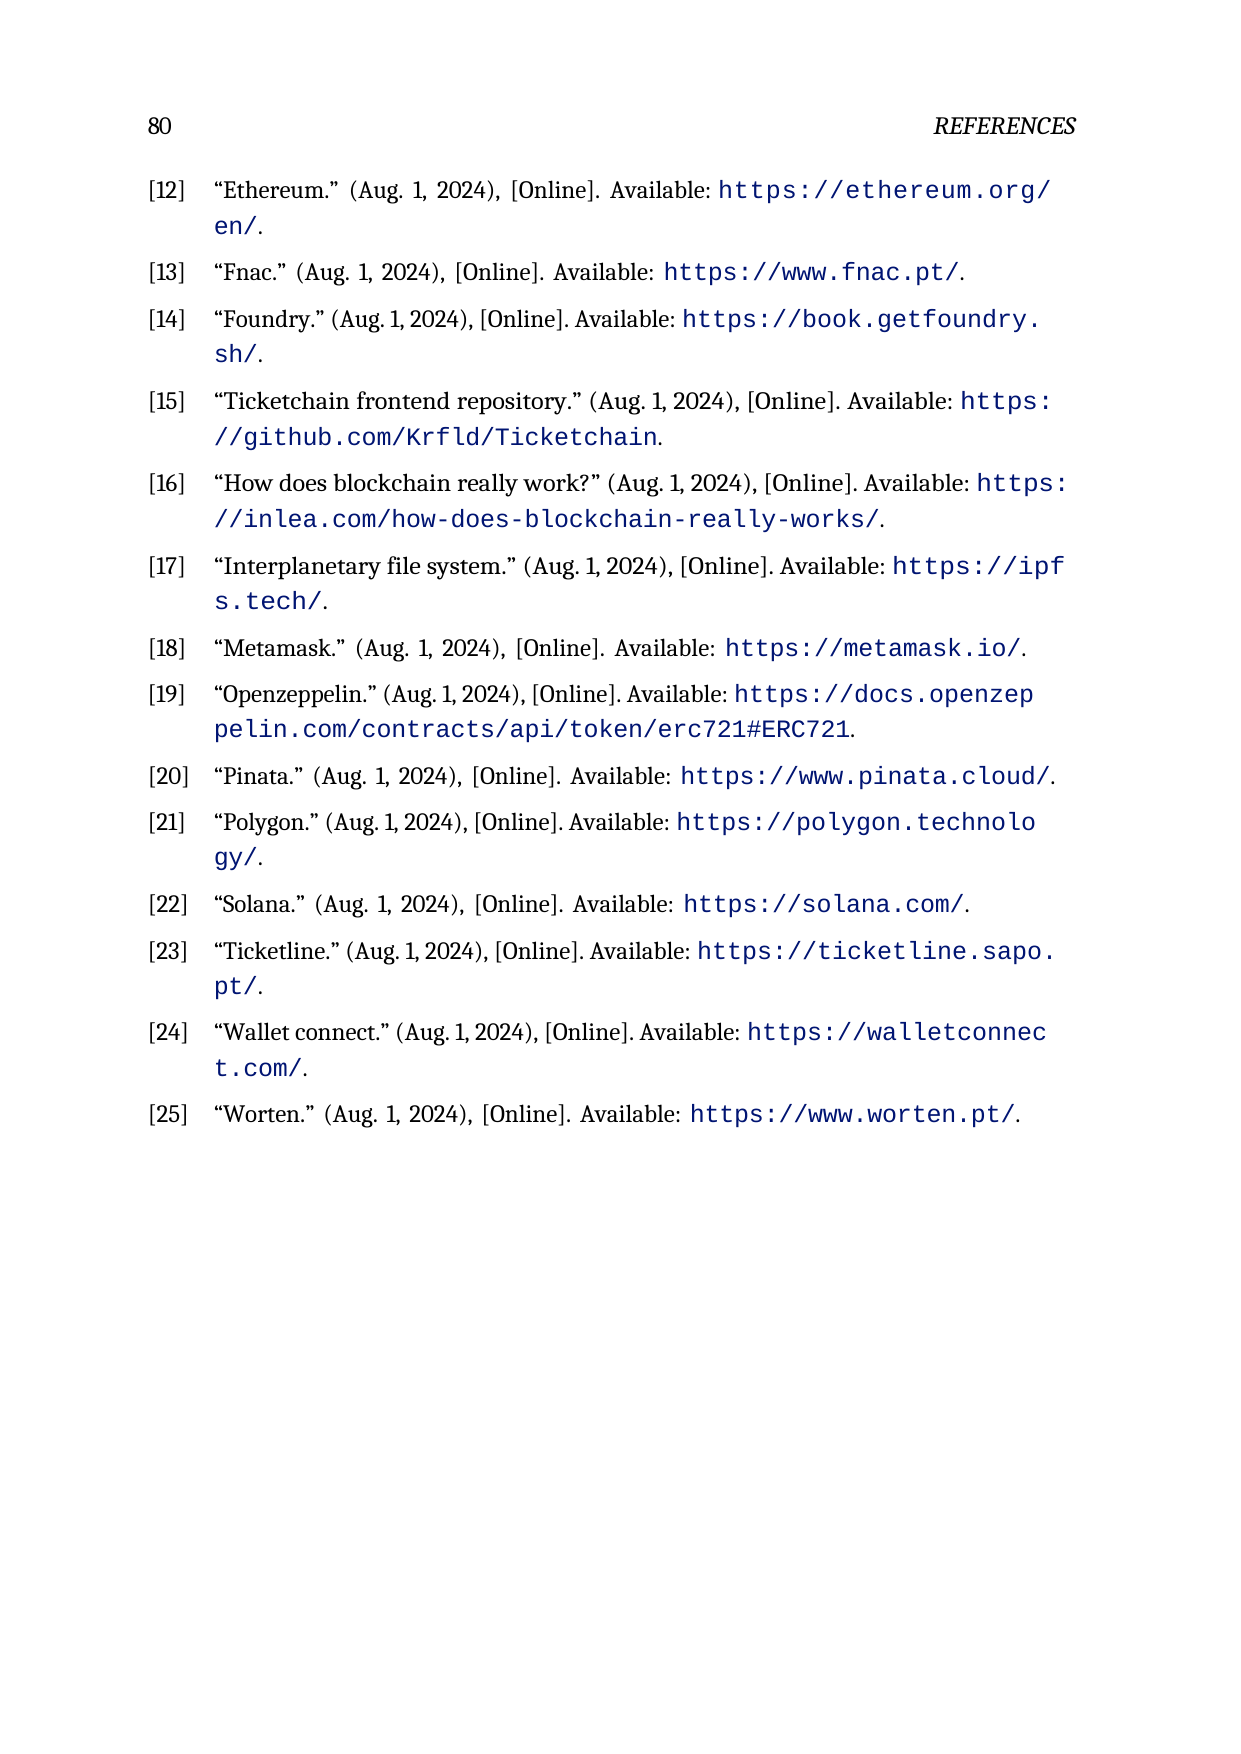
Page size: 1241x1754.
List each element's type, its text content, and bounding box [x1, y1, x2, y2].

list “Solana.” (Aug. 1, 2024), [Online]. Available: https://solana.com/. [148, 890, 1152, 920]
list “Ticketchain frontend repository.” (Aug. 1, 2024), [Online]. Available: https: [148, 387, 1152, 417]
list “Fnac.” (Aug. 1, 2024), [Online]. Available: https://www.fnac.pt/. [148, 258, 1152, 288]
list “Pinata.” (Aug. 1, 2024), [Online]. Available: https://www.pinata.cloud/. [148, 762, 1152, 792]
text //inlea.com/how-does-blockchain-really-works/. [213, 505, 1152, 535]
list “Interplanetary file system.” (Aug. 1, 2024), [Online]. Available: https://ipf s.tech/. [147, 552, 1093, 617]
list “Polygon.” (Aug. 1, 2024), [Online]. Available: https://polygon.technolo gy/. [147, 808, 1093, 873]
text //github.com/Krfld/Ticketchain. [213, 423, 1152, 453]
list “Openzeppelin.” (Aug. 1, 2024), [Online]. Available: https://docs.openzep pelin.com/contracts/api/token/erc721#ERC721. [147, 680, 1093, 745]
list “Wallet connect.” (Aug. 1, 2024), [Online]. Available: https://walletconnec t.com/. [147, 1018, 1093, 1083]
list “Foundry.” (Aug. 1, 2024), [Online]. Available: https://book.getfoundry. sh/. [147, 305, 1093, 370]
list “Ticketline.” (Aug. 1, 2024), [Online]. Available: https://ticketline.sapo. pt/. [147, 937, 1093, 1002]
list “Ethereum.” (Aug. 1, 2024), [Online]. Available: https://ethereum.org/ en/. [147, 176, 1093, 242]
list “How does blockchain really work?” (Aug. 1, 2024), [Online]. Available: https: [148, 469, 1152, 499]
list “Worten.” (Aug. 1, 2024), [Online]. Available: https://www.worten.pt/. [148, 1100, 1152, 1130]
list “Metamask.” (Aug. 1, 2024), [Online]. Available: https://metamask.io/. [148, 633, 1152, 663]
